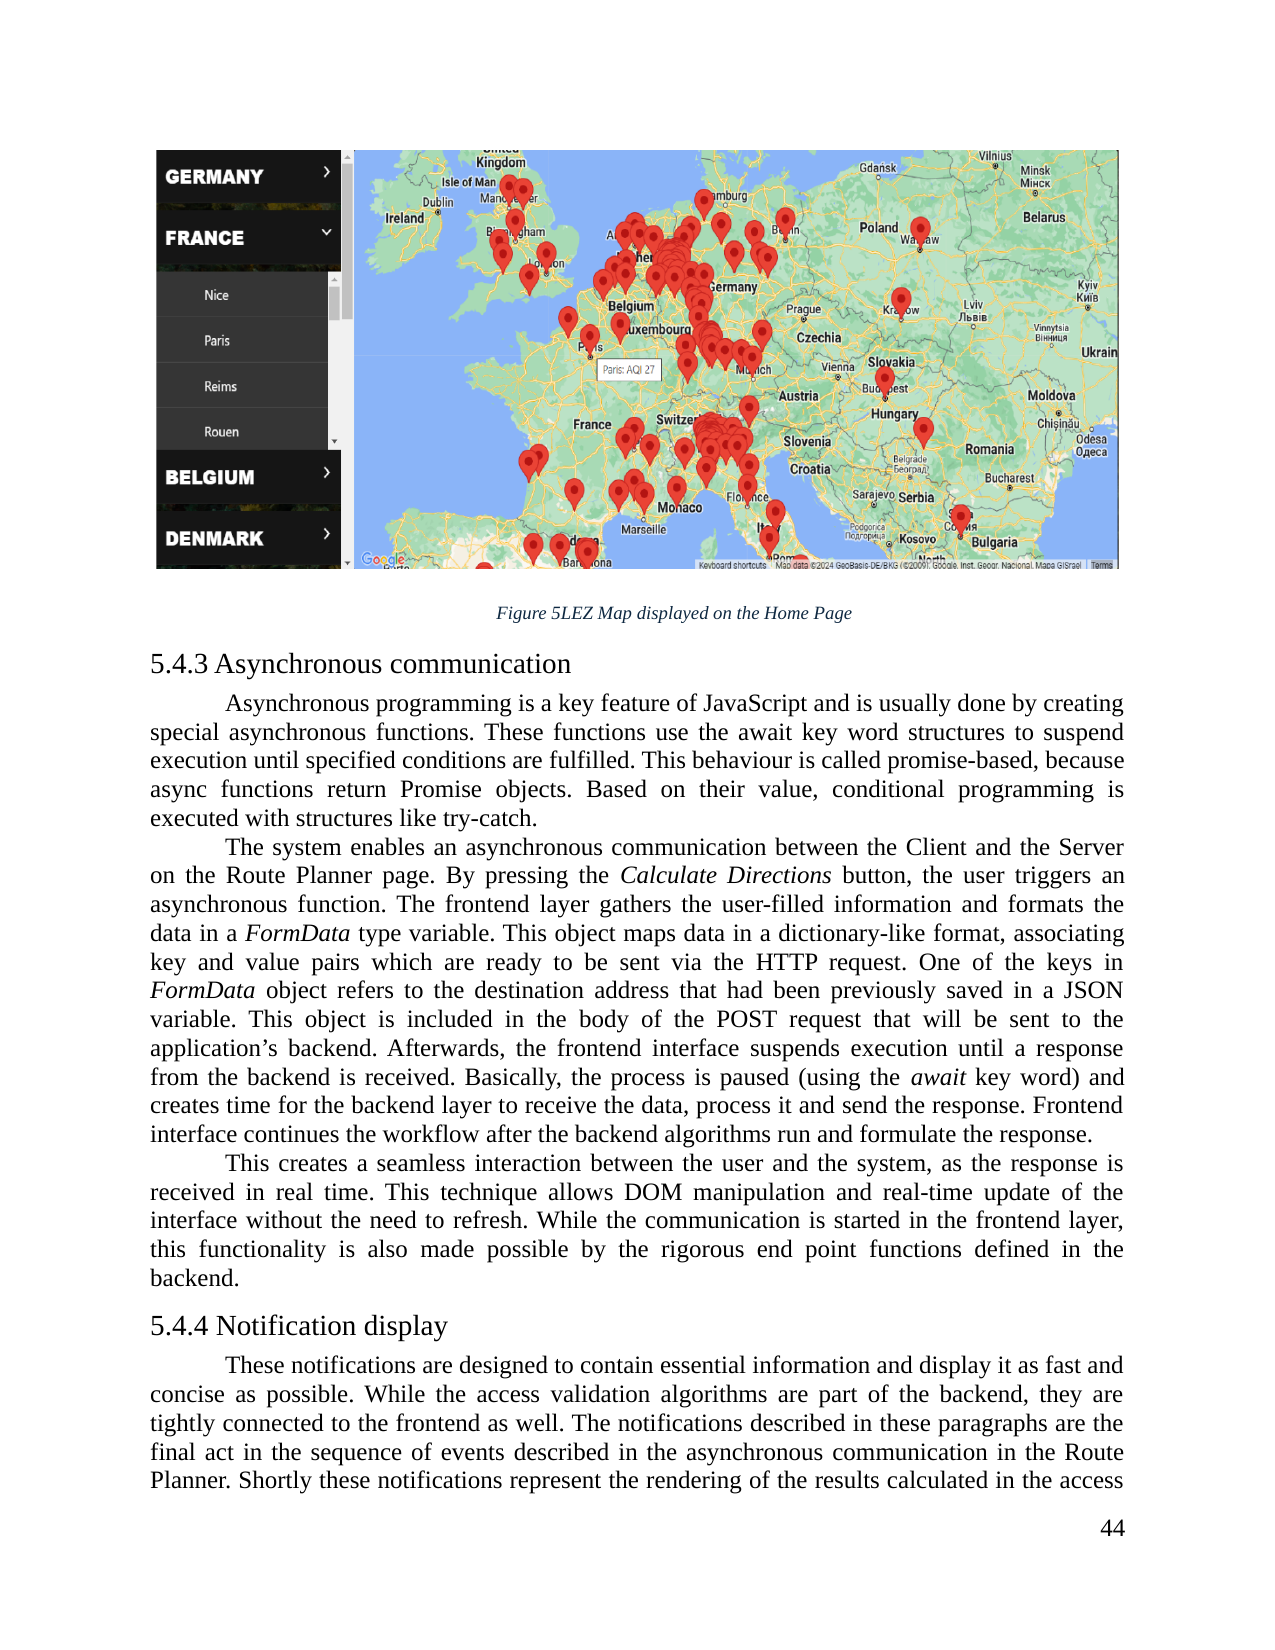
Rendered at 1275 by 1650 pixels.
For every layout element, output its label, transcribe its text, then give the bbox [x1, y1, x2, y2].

subtitle 5.4.4 Notification display [150, 1308, 1125, 1342]
text Figure 5LEZ Map displayed on the Home Page [150, 602, 1125, 624]
text This creates a seamless interaction between the user and the system, as the response is received in real time. This technique allows DOM manipulation and real-time update of the interface without the need to refresh. While the communication is started in the frontend layer, this functionality is also made possible by the rigorous end point functions defined in the backend. [150, 1148, 1125, 1292]
text Asynchronous programming is a key feature of JavaScript and is usually done by creating special asynchronous functions. These functions use the await key word structures to suspend execution until specified conditions are fulfilled. This behaviour is called promise-based, because async functions return Promise objects. Based on their value, conditional programming is executed with structures like try-catch. [150, 688, 1125, 832]
subtitle 5.4.3 Asynchronous communication [150, 646, 1125, 680]
picture [156, 150, 1119, 569]
text The system enables an asynchronous communication between the Client and the Server on the Route Planner page. By pressing the Calculate Directions button, the user triggers an asynchronous function. The frontend layer gathers the user-filled information and formats the data in a FormData type variable. This object maps data in a dictionary-like format, associating key and value pairs which are ready to be sent via the HTTP request. One of the keys in FormData object refers to the destination address that had been previously saved in a JSON variable. This object is included in the body of the POST request that will be sent to the application’s backend. Afterwards, the frontend interface suspends execution until a response from the backend is received. Basically, the process is paused (using the await key word) and creates time for the backend layer to receive the data, process it and send the response. Frontend interface continues the workflow after the backend algorithms run and formulate the response. [150, 832, 1125, 1148]
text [150, 1350, 1125, 1494]
